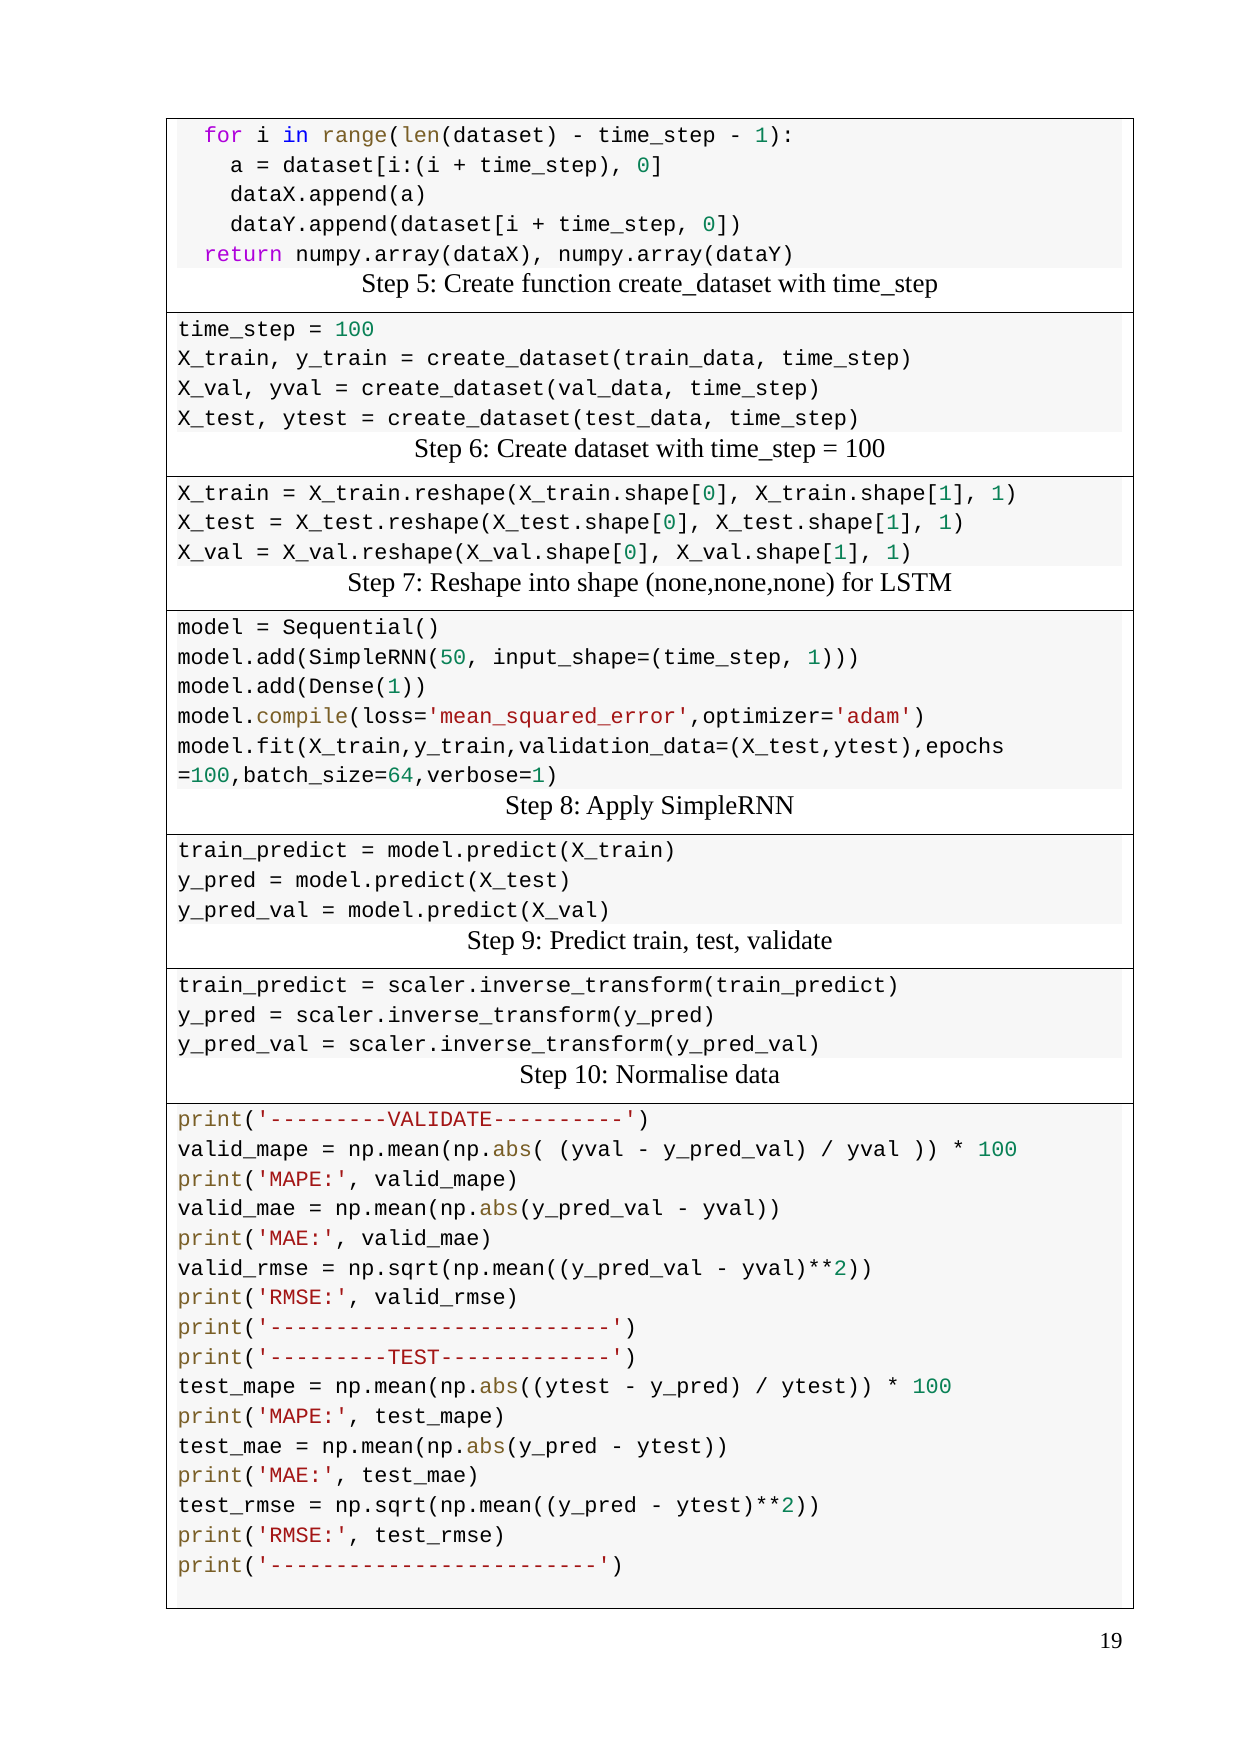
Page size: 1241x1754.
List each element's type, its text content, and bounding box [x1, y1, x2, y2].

table_cell train_predict = scaler.inverse_transform(train_predict) y_pred = scaler.inverse_transform(y_pred) y_pred_val = scaler.inverse_transform(y_pred_val) Step 10: Normalise data [167, 969, 1133, 1102]
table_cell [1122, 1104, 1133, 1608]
table_cell X_train = X_train.reshape(X_train.shape[0], X_train.shape[1], 1) X_test = X_test.reshape(X_test.shape[0], X_test.shape[1], 1) X_val = X_val.reshape(X_val.shape[0], X_val.shape[1], 1) Step 7: Reshape into shape (none,none,none) for LSTM [167, 477, 1133, 610]
table_cell train_predict = model.predict(X_train) y_pred = model.predict(X_test) y_pred_val = model.predict(X_val) Step 9: Predict train, test, validate [167, 835, 1133, 968]
table_cell time_step = 100 X_train, y_train = create_dataset(train_data, time_step) X_val, yval = create_dataset(val_data, time_step) X_test, ytest = create_dataset(test_data, time_step) Step 6: Create dataset with time_step = 100 [167, 313, 1133, 476]
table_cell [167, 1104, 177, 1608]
table_cell model = Sequential() model.add(SimpleRNN(50, input_shape=(time_step, 1))) model.add(Dense(1)) model.compile(loss='mean_squared_error',optimizer='adam') model.fit(X_train,y_train,validation_data=(X_test,ytest),epochs=100,batch_size=64,verbose=1) Step 8: Apply SimpleRNN [167, 611, 1133, 834]
